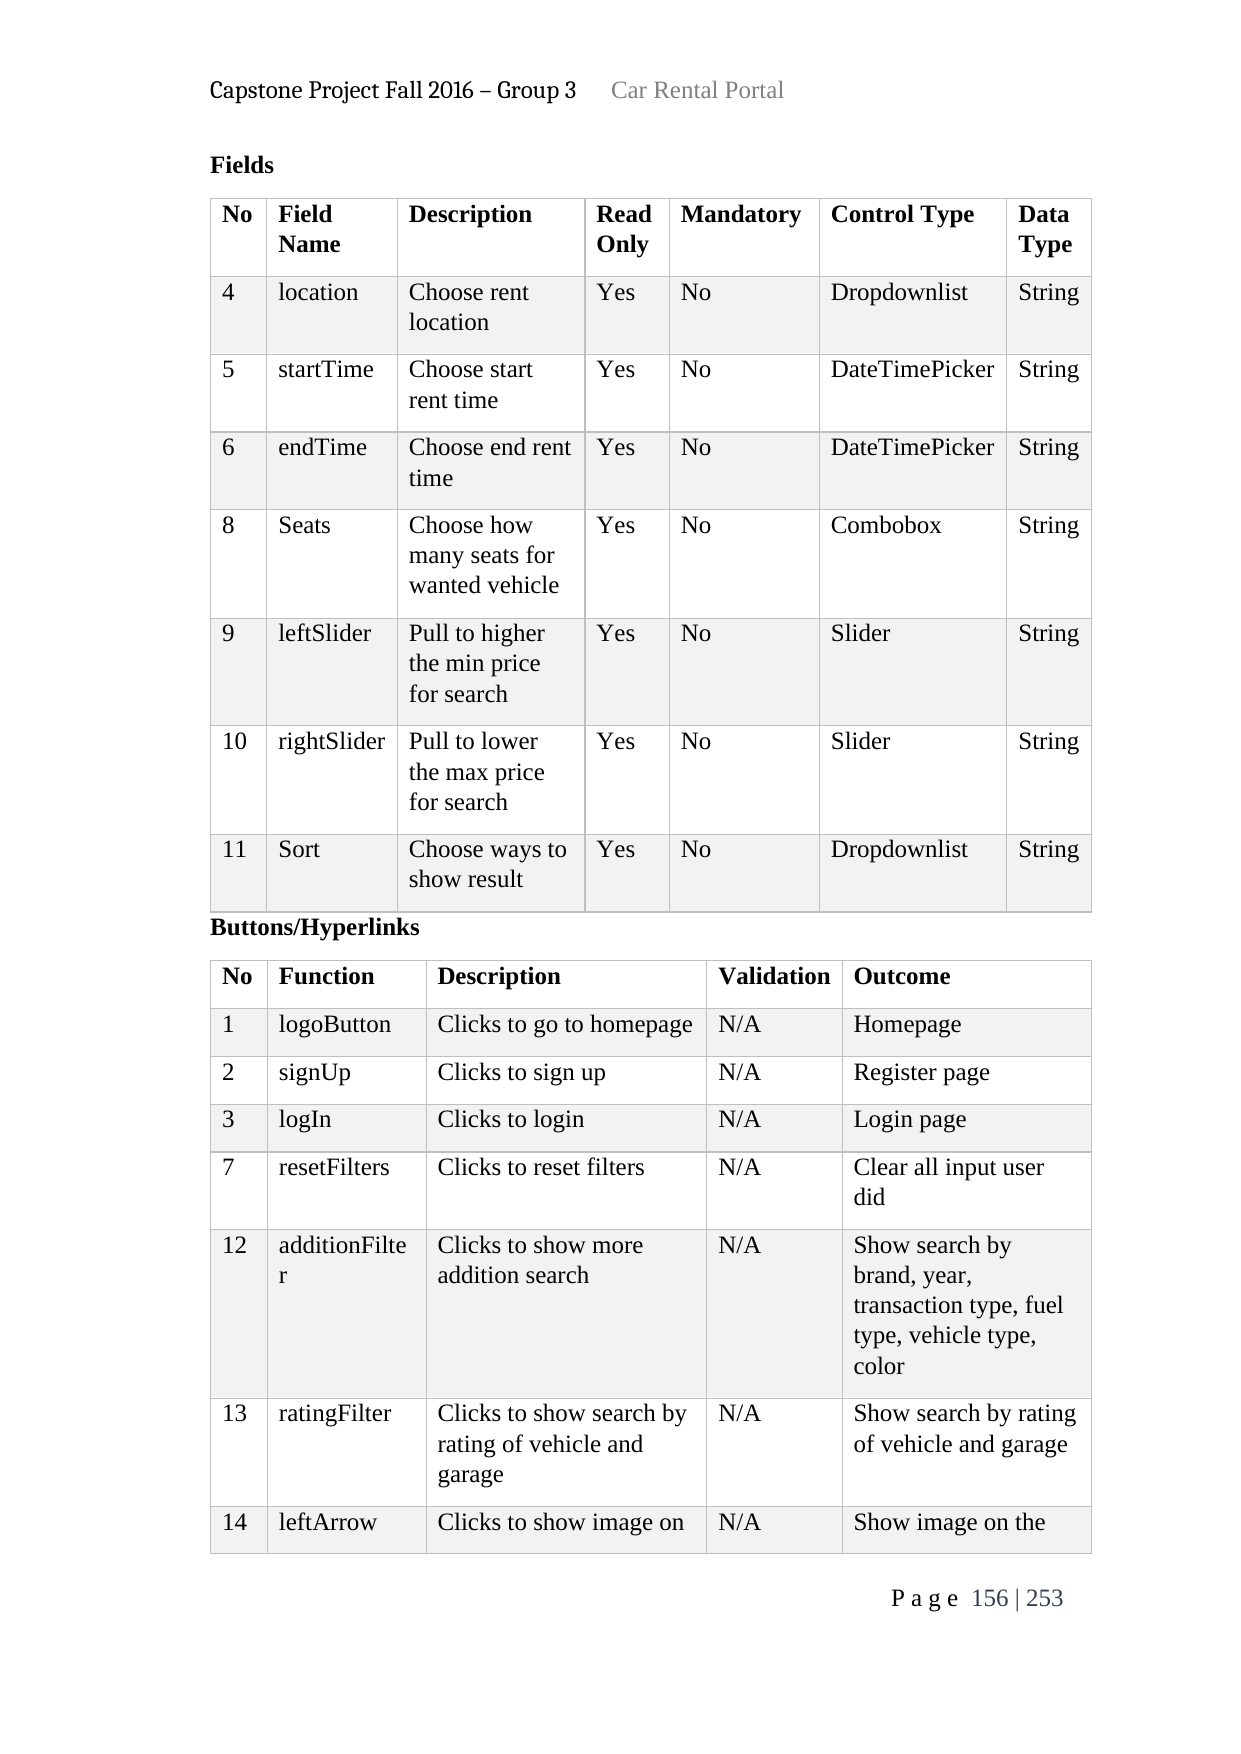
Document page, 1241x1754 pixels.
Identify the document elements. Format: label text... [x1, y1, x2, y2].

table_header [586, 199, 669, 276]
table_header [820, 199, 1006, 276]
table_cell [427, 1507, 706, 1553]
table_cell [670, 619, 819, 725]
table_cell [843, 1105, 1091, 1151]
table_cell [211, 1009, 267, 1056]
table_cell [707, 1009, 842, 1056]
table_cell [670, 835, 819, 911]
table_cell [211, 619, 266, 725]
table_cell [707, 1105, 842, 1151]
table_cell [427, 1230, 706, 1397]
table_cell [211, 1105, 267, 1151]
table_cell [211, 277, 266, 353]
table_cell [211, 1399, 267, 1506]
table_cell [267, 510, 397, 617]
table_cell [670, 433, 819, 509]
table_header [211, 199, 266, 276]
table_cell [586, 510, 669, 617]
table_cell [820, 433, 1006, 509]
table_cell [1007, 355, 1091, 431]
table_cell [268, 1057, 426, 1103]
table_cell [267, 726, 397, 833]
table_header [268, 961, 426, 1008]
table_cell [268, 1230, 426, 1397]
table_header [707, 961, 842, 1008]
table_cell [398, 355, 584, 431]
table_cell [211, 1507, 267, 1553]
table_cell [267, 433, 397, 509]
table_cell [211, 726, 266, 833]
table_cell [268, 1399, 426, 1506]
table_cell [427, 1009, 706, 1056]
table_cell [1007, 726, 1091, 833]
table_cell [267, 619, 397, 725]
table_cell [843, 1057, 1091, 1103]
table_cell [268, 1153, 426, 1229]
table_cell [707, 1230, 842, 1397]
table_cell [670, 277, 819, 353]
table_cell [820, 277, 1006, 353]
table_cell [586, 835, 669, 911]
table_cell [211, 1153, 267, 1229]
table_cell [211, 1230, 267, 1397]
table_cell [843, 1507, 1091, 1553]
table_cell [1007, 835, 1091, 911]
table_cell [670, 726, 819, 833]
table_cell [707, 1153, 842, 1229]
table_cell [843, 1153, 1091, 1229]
text Buttons/Hyperlinks [210, 913, 1090, 941]
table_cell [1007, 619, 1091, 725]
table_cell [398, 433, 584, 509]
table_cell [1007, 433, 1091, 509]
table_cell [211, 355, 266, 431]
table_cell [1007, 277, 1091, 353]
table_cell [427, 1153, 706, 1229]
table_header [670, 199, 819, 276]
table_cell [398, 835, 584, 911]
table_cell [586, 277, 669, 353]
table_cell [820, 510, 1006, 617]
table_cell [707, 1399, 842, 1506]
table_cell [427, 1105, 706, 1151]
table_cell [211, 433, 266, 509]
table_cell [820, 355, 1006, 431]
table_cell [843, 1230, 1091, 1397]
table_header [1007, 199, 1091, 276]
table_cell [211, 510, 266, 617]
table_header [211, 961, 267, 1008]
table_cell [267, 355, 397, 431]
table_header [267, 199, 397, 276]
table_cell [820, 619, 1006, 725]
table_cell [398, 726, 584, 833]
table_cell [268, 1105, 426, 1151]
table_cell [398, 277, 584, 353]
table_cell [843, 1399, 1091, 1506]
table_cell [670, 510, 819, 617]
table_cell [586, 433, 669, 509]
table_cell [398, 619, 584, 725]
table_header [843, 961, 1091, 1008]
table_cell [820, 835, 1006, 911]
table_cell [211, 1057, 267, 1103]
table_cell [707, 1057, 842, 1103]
text Fields [210, 150, 1090, 179]
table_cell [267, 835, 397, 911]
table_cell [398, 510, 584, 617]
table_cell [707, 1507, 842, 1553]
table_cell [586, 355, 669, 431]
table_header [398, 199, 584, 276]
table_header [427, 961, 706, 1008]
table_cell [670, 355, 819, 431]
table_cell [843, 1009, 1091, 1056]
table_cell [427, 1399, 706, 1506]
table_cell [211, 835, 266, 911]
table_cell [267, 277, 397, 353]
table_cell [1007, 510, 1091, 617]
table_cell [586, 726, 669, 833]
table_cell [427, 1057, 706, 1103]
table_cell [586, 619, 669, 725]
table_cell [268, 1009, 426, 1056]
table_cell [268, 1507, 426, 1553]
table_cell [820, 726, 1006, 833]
